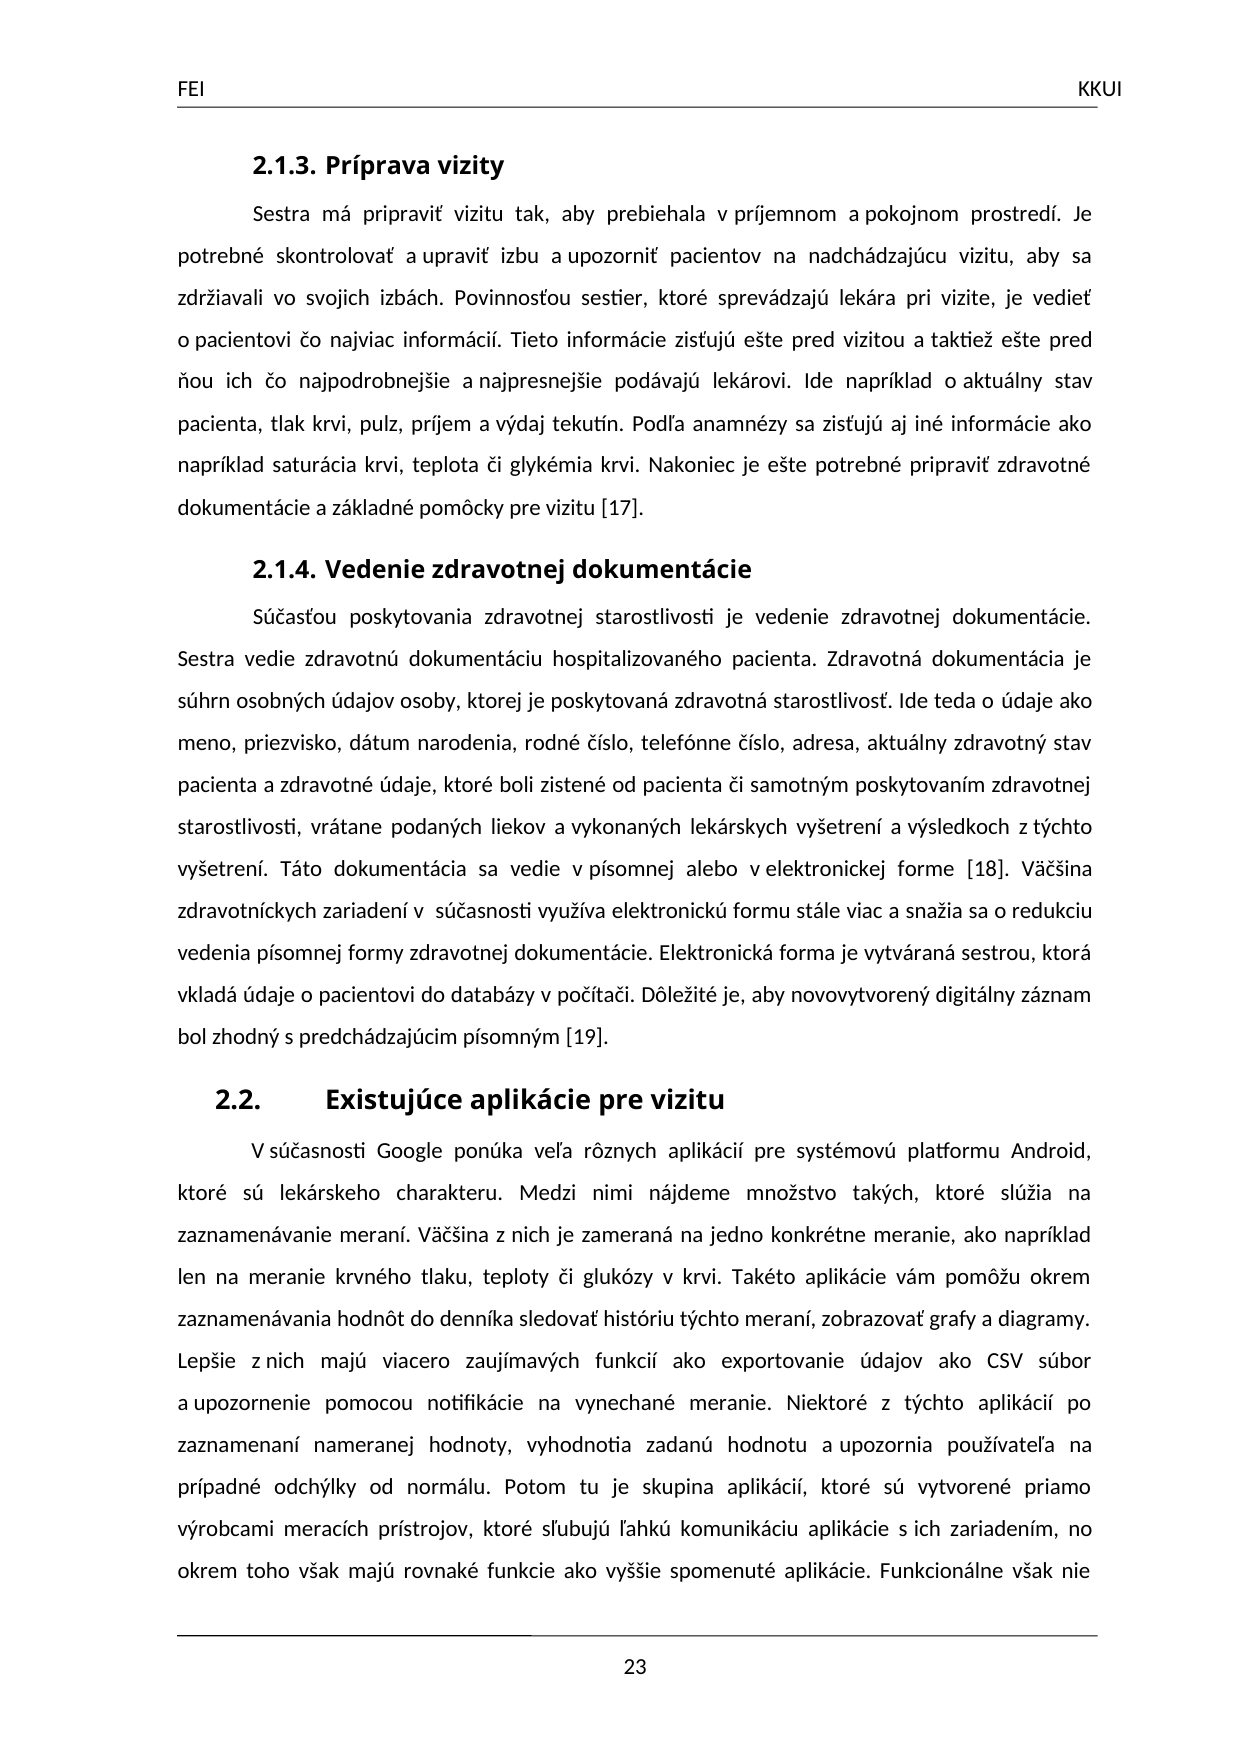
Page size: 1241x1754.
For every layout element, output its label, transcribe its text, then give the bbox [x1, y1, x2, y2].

text Príprava vizity [252, 148, 1092, 182]
text Sestra má pripraviť vizitu tak, aby prebiehala v príjemnom a pokojnom prostredí. Je potrebné skontrolovať a upraviť izbu a upozorniť pacientov na nadchádzajúcu vizitu, aby sa zdržiavali vo svojich izbách. Povinnosťou sestier, ktoré sprevádzajú lekára pri vizite, je vedieť o pacientovi čo najviac informácií. Tieto informácie zisťujú ešte pred vizitou a taktiež ešte pred ňou ich čo najpodrobnejšie a najpresnejšie podávajú lekárovi. Ide napríklad o aktuálny stav pacienta, tlak krvi, pulz, príjem a výdaj tekutín. Podľa anamnézy sa zisťujú aj iné informácie ako napríklad saturácia krvi, teplota či glykémia krvi. Nakoniec je ešte potrebné pripraviť zdravotné dokumentácie a základné pomôcky pre vizitu [17]. [177, 199, 1092, 521]
text Existujúce aplikácie pre vizitu [215, 1081, 1092, 1118]
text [177, 1136, 1092, 1584]
text Vedenie zdravotnej dokumentácie [252, 551, 1092, 585]
text Súčasťou poskytovania zdravotnej starostlivosti je vedenie zdravotnej dokumentácie. Sestra vedie zdravotnú dokumentáciu hospitalizovaného pacienta. Zdravotná dokumentácia je súhrn osobných údajov osoby, ktorej je poskytovaná zdravotná starostlivosť. Ide teda o údaje ako meno, priezvisko, dátum narodenia, rodné číslo, telefónne číslo, adresa, aktuálny zdravotný stav pacienta a zdravotné údaje, ktoré boli zistené od pacienta či samotným poskytovaním zdravotnej starostlivosti, vrátane podaných liekov a vykonaných lekárskych vyšetrení a výsledkoch z týchto vyšetrení. Táto dokumentácia sa vedie v písomnej alebo v elektronickej forme [18]. Väčšina zdravotníckych zariadení v súčasnosti využíva elektronickú formu stále viac a snažia sa o redukciu vedenia písomnej formy zdravotnej dokumentácie. Elektronická forma je vytváraná sestrou, ktorá vkladá údaje o pacientovi do databázy v počítači. Dôležité je, aby novovytvorený digitálny záznam bol zhodný s predchádzajúcim písomným [19]. [177, 602, 1092, 1050]
